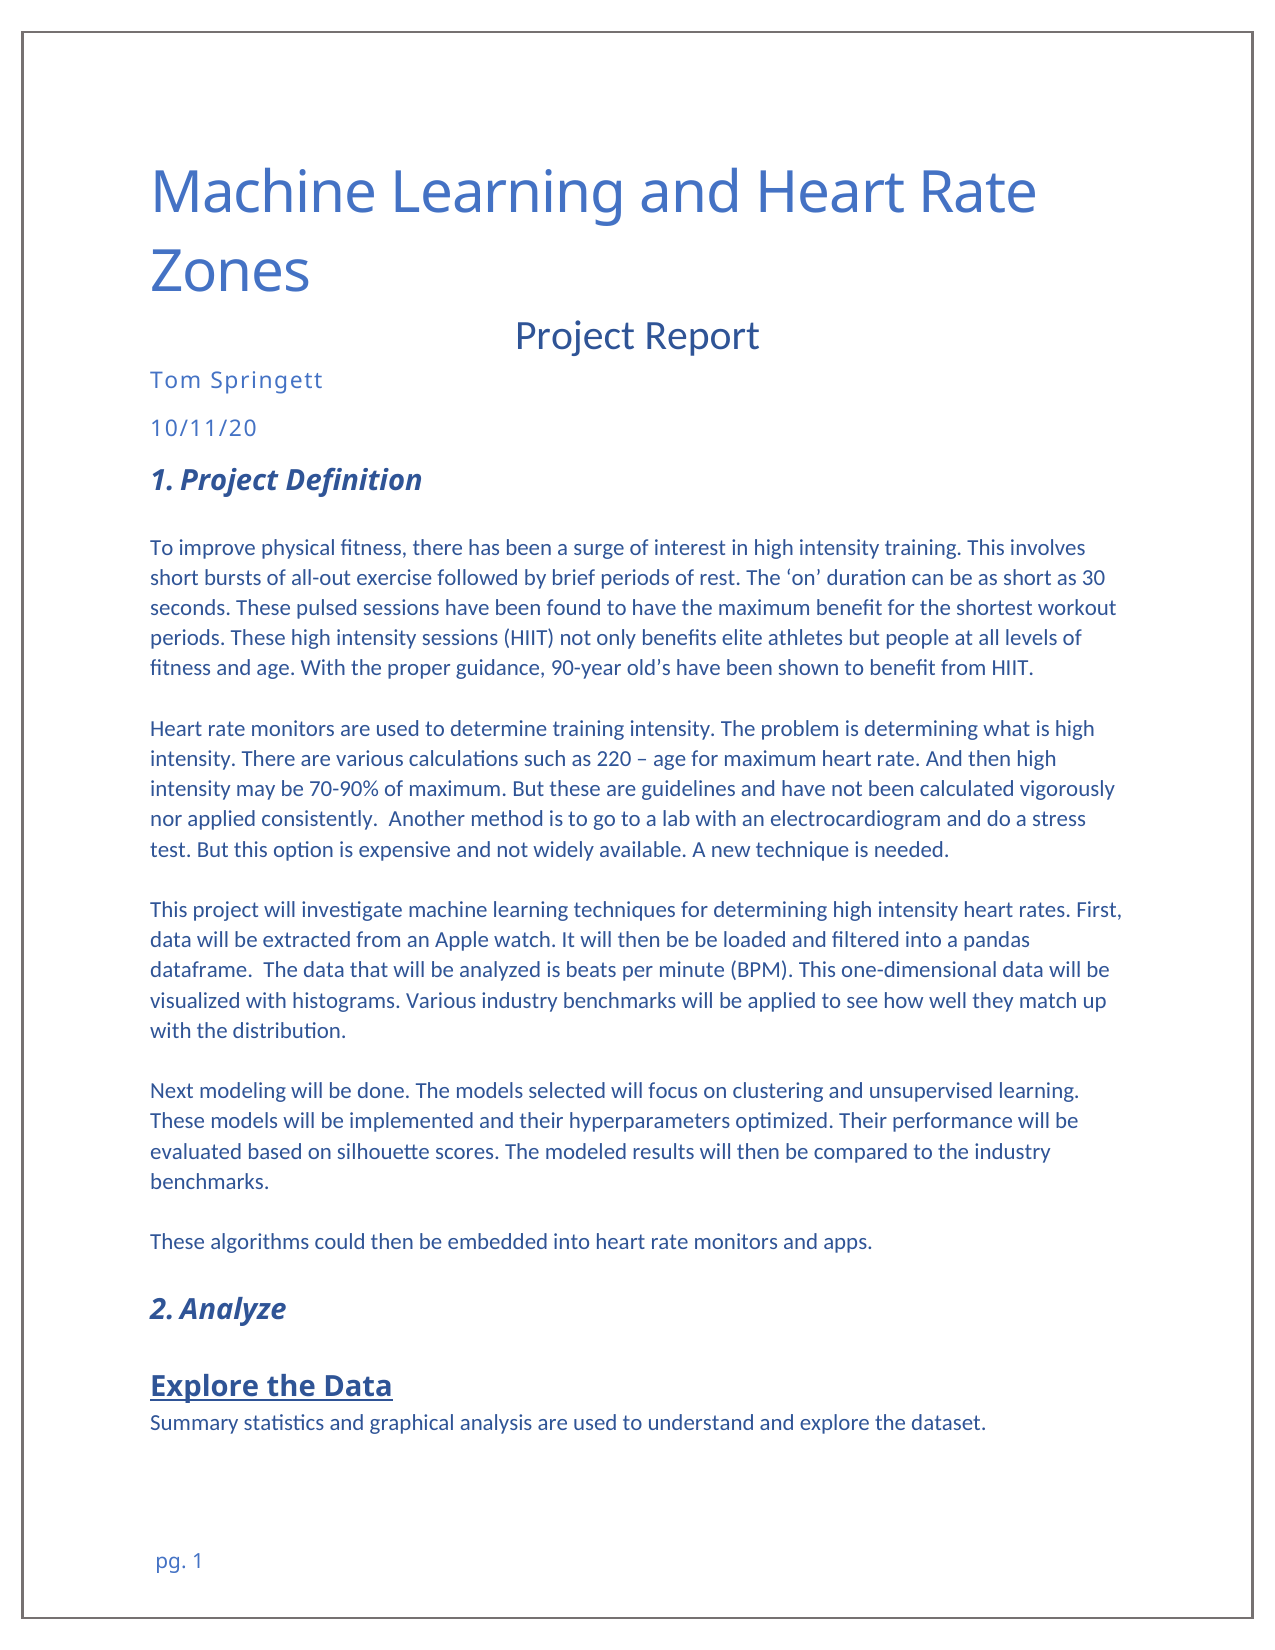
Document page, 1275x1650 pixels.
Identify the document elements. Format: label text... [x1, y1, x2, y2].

subtitle Tom Springett [150, 364, 1125, 395]
subtitle Explore the Data [150, 1365, 1125, 1405]
text Heart rate monitors are used to determine training intensity. The problem is determining what is high intensity. There are various calculations such as 220 – age for maximum heart rate. And then high intensity may be 70-90% of maximum. But these are guidelines and have not been calculated vigorously nor applied consistently. Another method is to go to a lab with an electrocardiogram and do a stress test. But this option is expensive and not widely available. A new technique is needed. [150, 714, 1125, 863]
text Summary statistics and graphical analysis are used to understand and explore the dataset. [150, 1408, 1125, 1436]
subtitle Project Definition [150, 460, 1125, 499]
text Next modeling will be done. The models selected will focus on clustering and unsupervised learning. These models will be implemented and their hyperparameters optimized. Their performance will be evaluated based on silhouette scores. The modeled results will then be compared to the industry benchmarks. [150, 1076, 1125, 1195]
text This project will investigate machine learning techniques for determining high intensity heart rates. First, data will be extracted from an Apple watch. It will then be be loaded and filtered into a pandas dataframe. The data that will be analyzed is beats per minute (BPM). This one-dimensional data will be visualized with histograms. Various industry benchmarks will be applied to see how well they match up with the distribution. [150, 895, 1125, 1044]
subtitle 10/11/20 [150, 412, 1125, 443]
subtitle Analyze [150, 1288, 1125, 1328]
text To improve physical fitness, there has been a surge of interest in high intensity training. This involves short bursts of all-out exercise followed by brief periods of rest. The ‘on’ duration can be as short as 30 seconds. These pulsed sessions have been found to have the maximum benefit for the shortest workout periods. These high intensity sessions (HIIT) not only benefits elite athletes but people at all levels of fitness and age. With the proper guidance, 90-year old’s have been shown to benefit from HIIT. [150, 533, 1125, 682]
title Machine Learning and Heart Rate Zones [150, 150, 1125, 309]
text These algorithms could then be embedded into heart rate monitors and apps. [150, 1227, 1125, 1256]
text Project Report [150, 309, 1125, 360]
